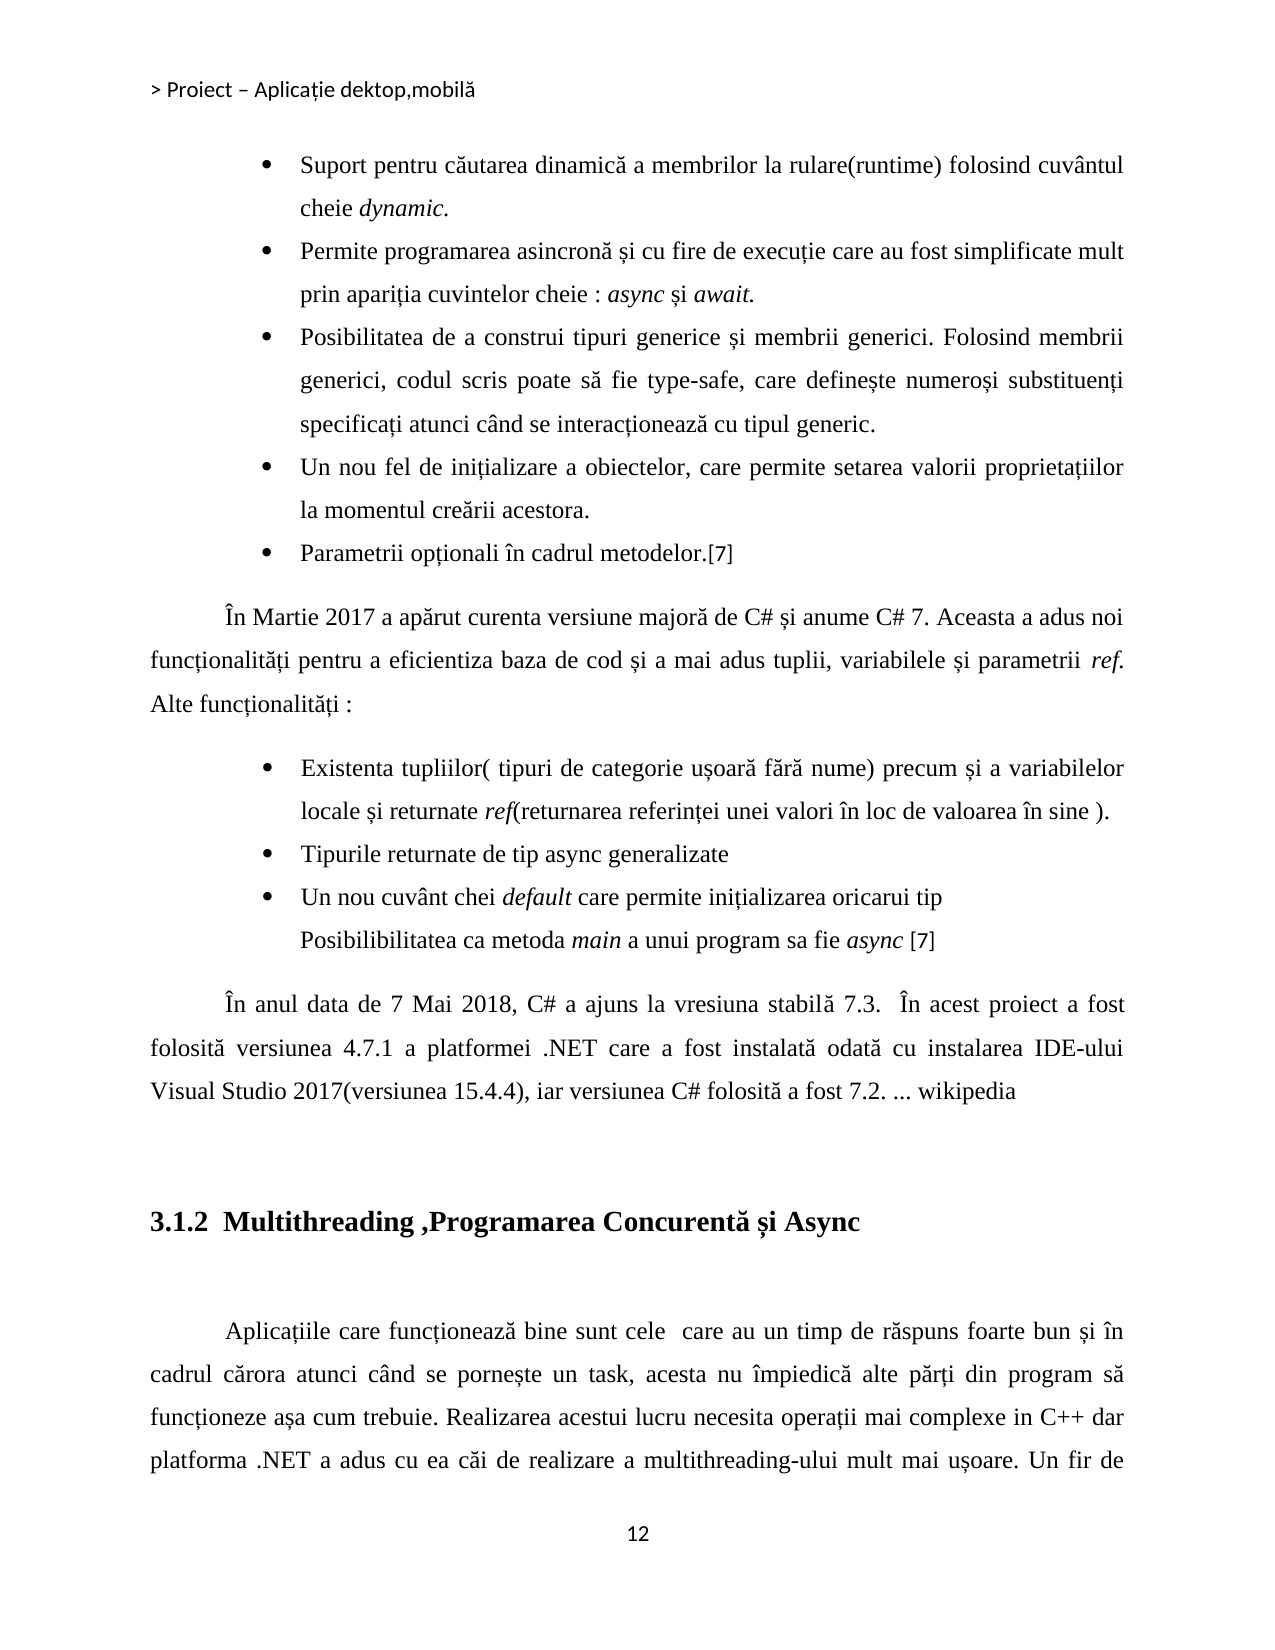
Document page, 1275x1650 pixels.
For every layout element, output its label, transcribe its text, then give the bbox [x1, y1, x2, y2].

text În Martie 2017 a apărut curenta versiune majoră de C# și anume C# 7. Aceasta a adus noi funcționalități pentru a eficientiza baza de cod și a mai adus tuplii, variabilele și parametrii ref. Alte funcționalități : [150, 602, 1125, 717]
list Permite programarea asincronă și cu fire de execuție care au fost simplificate mult prin apariția cuvintelor cheie : async și await. [262, 236, 1125, 308]
text În anul data de 7 Mai 2018, C# a ajuns la vresiuna stabilă 7.3. În acest proiect a fost folosită versiunea 4.7.1 a platformei .NET care a fost instalată odată cu instalarea IDE-ului Visual Studio 2017(versiunea 15.4.4), iar versiunea C# folosită a fost 7.2. ... wikipedia [150, 989, 1125, 1104]
text 3.1.2 Multithreading ,Programarea Concurentă și Async [150, 1204, 1125, 1237]
list Posibilitatea de a construi tipuri generice și membrii generici. Folosind membrii generici, codul scris poate să fie type-safe, care definește numeroși substituenți specificați atunci când se interacționează cu tipul generic. [262, 322, 1125, 437]
list Un nou fel de inițializare a obiectelor, care permite setarea valorii proprietațiilor la momentul creării acestora. [262, 452, 1125, 524]
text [150, 1316, 1125, 1474]
list Existenta tupliilor( tipuri de categorie ușoară fără nume) precum și a variabilelor locale și returnate ref(returnarea referinței unei valori în loc de valoarea în sine ). [263, 753, 1125, 824]
list Suport pentru căutarea dinamică a membrilor la rulare(runtime) folosind cuvântul cheie dynamic. [262, 150, 1125, 222]
list Posibilibilitatea ca metoda main a unui program sa fie async [7] [300, 925, 1125, 954]
list Tipurile returnate de tip async generalizate [263, 839, 1125, 868]
list Parametrii opționali în cadrul metodelor.[7] [262, 538, 1125, 567]
list Un nou cuvânt chei default care permite inițializarea oricarui tip [263, 882, 1125, 911]
